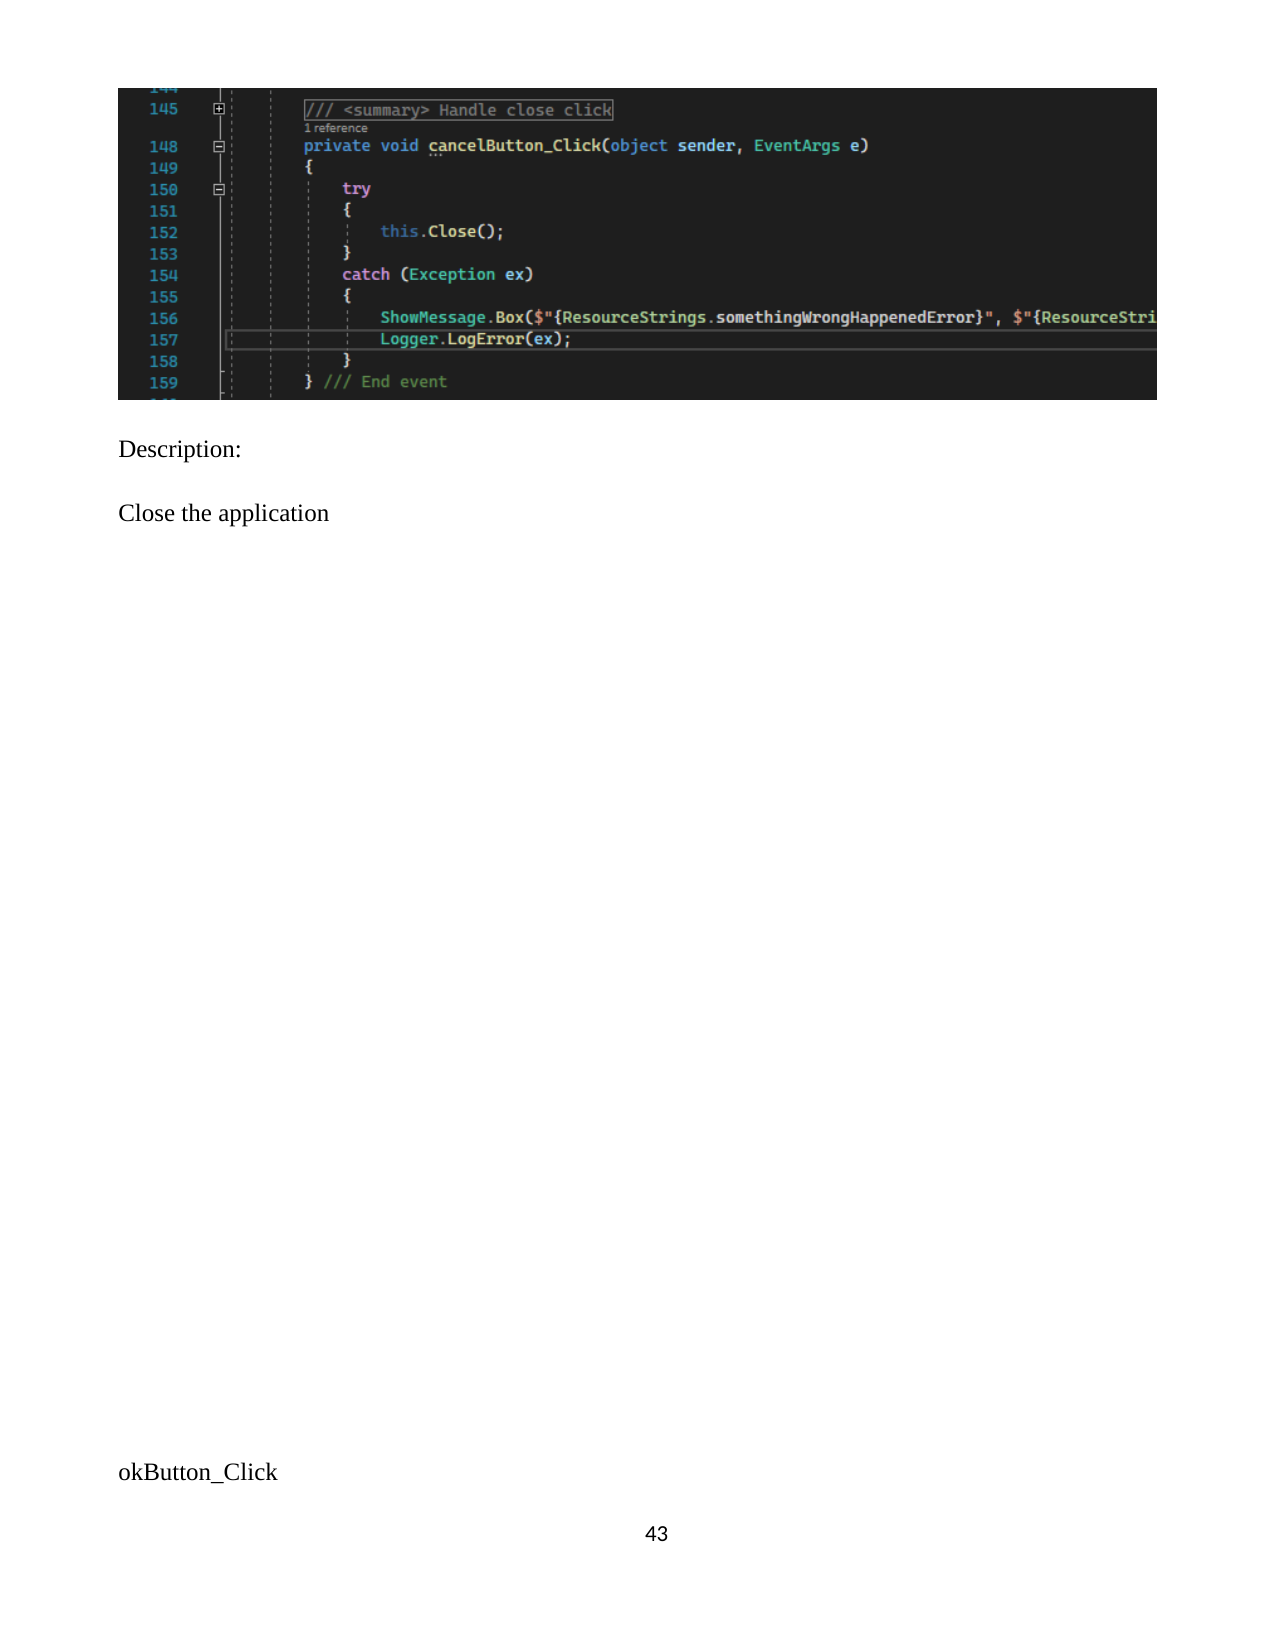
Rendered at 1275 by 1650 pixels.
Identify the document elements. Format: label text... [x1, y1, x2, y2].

picture [118, 88, 1157, 400]
text Close the application [118, 498, 1157, 527]
text Description: [118, 434, 1157, 463]
text okButton_Click [118, 1457, 1157, 1486]
